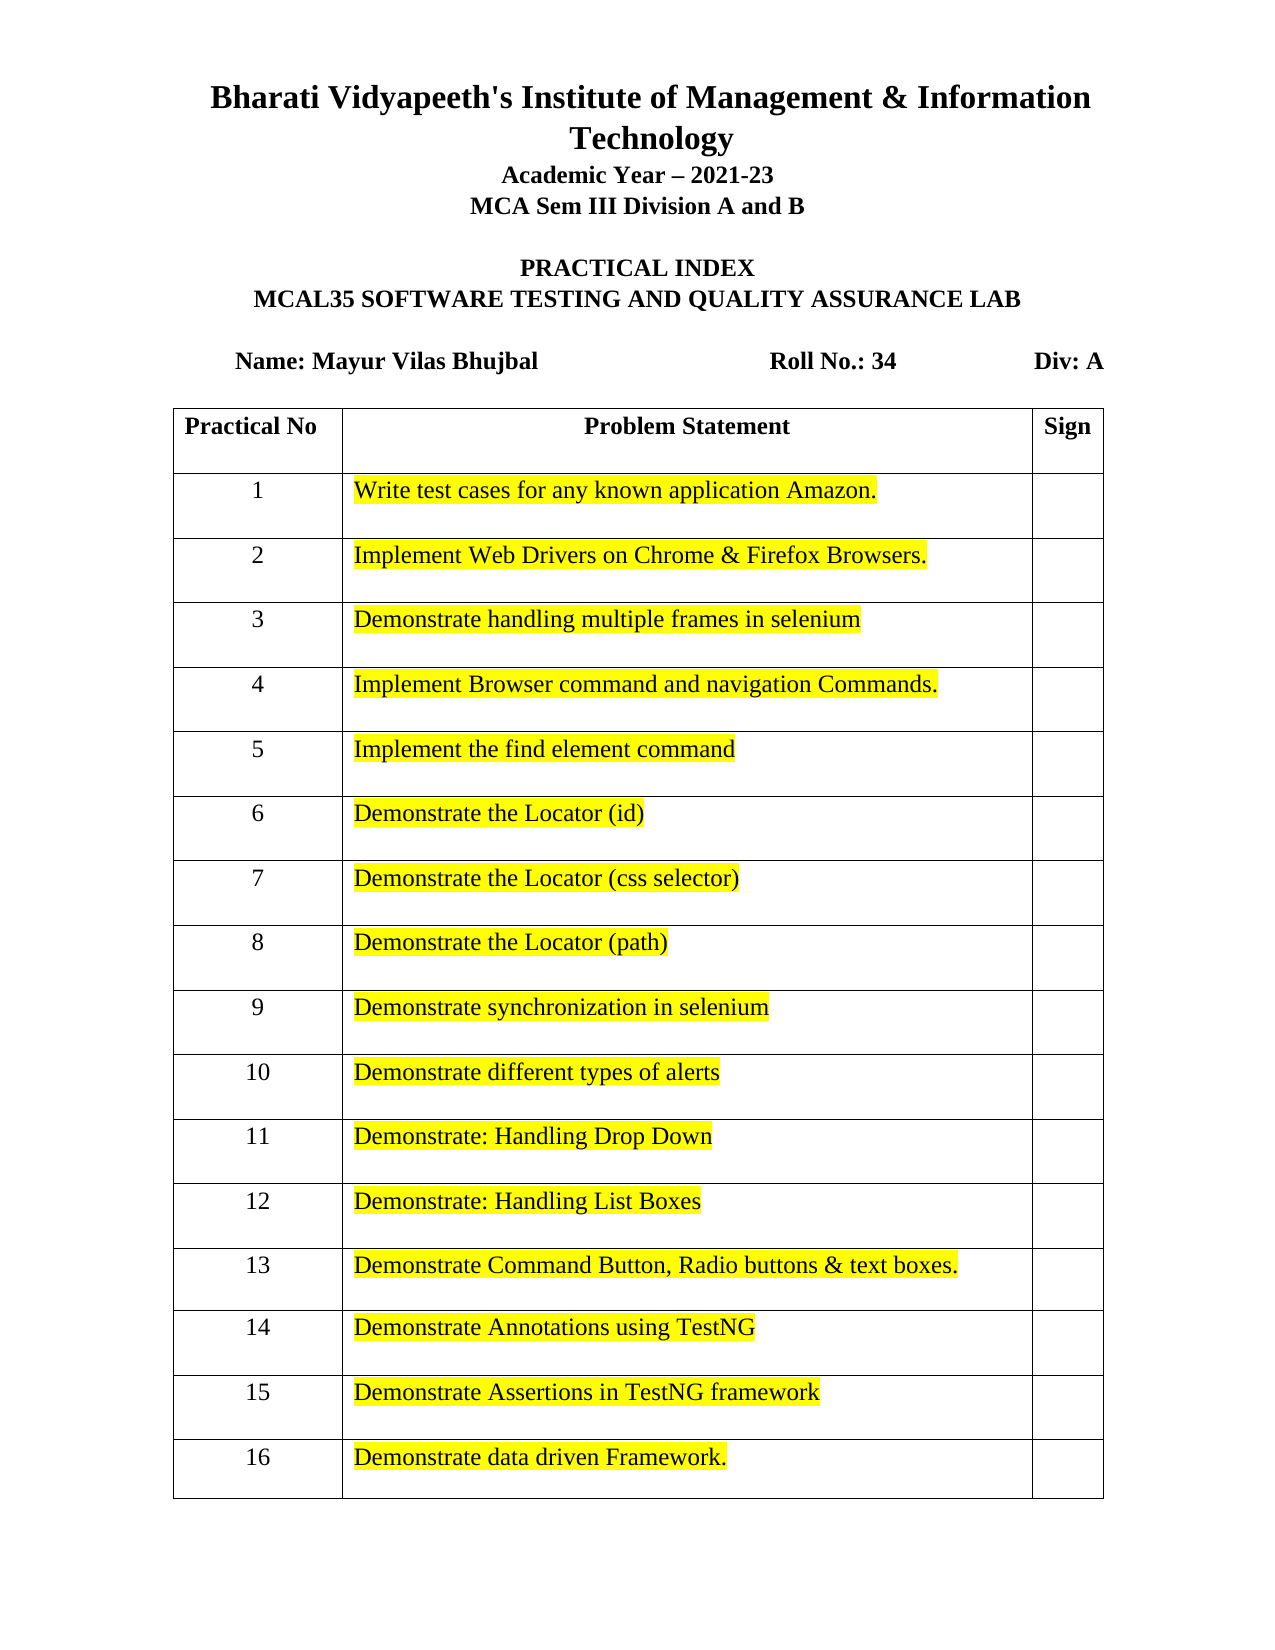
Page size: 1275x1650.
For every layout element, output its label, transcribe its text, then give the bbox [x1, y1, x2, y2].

table_header Sign [1033, 409, 1103, 473]
table_cell 15 [174, 1376, 342, 1439]
table_cell [1033, 732, 1103, 796]
table_cell [1033, 797, 1103, 860]
table_cell [1033, 1184, 1103, 1248]
table_cell 1 [174, 474, 342, 537]
text PRACTICAL INDEX [150, 253, 1125, 282]
table_cell 7 [174, 861, 342, 925]
table_cell 12 [174, 1184, 342, 1248]
table_cell [1033, 1120, 1103, 1183]
table_cell Demonstrate Annotations using TestNG [343, 1311, 1032, 1374]
table_cell [1033, 1311, 1103, 1374]
table_cell Demonstrate Assertions in TestNG framework [343, 1376, 1032, 1439]
table_cell 13 [174, 1249, 342, 1310]
text Name: Mayur Vilas Bhujbal Roll No.: 34 Div: A [150, 346, 1104, 375]
table_cell 8 [174, 926, 342, 989]
table_cell 3 [174, 603, 342, 667]
table_cell [1033, 603, 1103, 667]
text MCAL35 SOFTWARE TESTING AND QUALITY ASSURANCE LAB [150, 284, 1124, 313]
table_cell Demonstrate the Locator (path) [343, 926, 1032, 989]
table_cell [1033, 668, 1103, 731]
table_cell 4 [174, 668, 342, 731]
table_cell [1033, 474, 1103, 537]
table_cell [343, 1440, 1032, 1498]
table_cell [1033, 1055, 1103, 1119]
table_cell 16 [174, 1440, 342, 1498]
table_cell 11 [174, 1120, 342, 1183]
table_cell 5 [174, 732, 342, 796]
table_cell [1033, 539, 1103, 602]
table_cell Demonstrate Command Button, Radio buttons & text boxes. [343, 1249, 1032, 1310]
table_cell Demonstrate: Handling Drop Down [343, 1120, 1032, 1183]
table_cell [1033, 1440, 1103, 1498]
table_cell [1033, 861, 1103, 925]
table_cell Demonstrate different types of alerts [343, 1055, 1032, 1119]
table_cell Write test cases for any known application Amazon. [343, 474, 1032, 537]
table_cell Implement Browser command and navigation Commands. [343, 668, 1032, 731]
table_cell 2 [174, 539, 342, 602]
table_cell [1033, 1249, 1103, 1310]
table_cell Demonstrate the Locator (css selector) [343, 861, 1032, 925]
table_cell Implement the find element command [343, 732, 1032, 796]
table_cell Implement Web Drivers on Chrome & Firefox Browsers. [343, 539, 1032, 602]
table_cell 14 [174, 1311, 342, 1374]
table_header Practical No [174, 409, 342, 473]
table_cell 10 [174, 1055, 342, 1119]
table_cell Demonstrate the Locator (id) [343, 797, 1032, 860]
subtitle Bharati Vidyapeeth's Institute of Management & Information Technology [160, 77, 1142, 157]
table_cell Demonstrate: Handling List Boxes [343, 1184, 1032, 1248]
table_cell [1033, 1376, 1103, 1439]
table_cell [1033, 991, 1103, 1054]
table_cell Demonstrate handling multiple frames in selenium [343, 603, 1032, 667]
table_cell [1033, 926, 1103, 989]
text Academic Year – 2021-23 [150, 160, 1125, 189]
text MCA Sem III Division A and B [150, 191, 1125, 220]
table_cell Demonstrate synchronization in selenium [343, 991, 1032, 1054]
table_cell 9 [174, 991, 342, 1054]
table_cell 6 [174, 797, 342, 860]
table_header Problem Statement [343, 409, 1032, 473]
